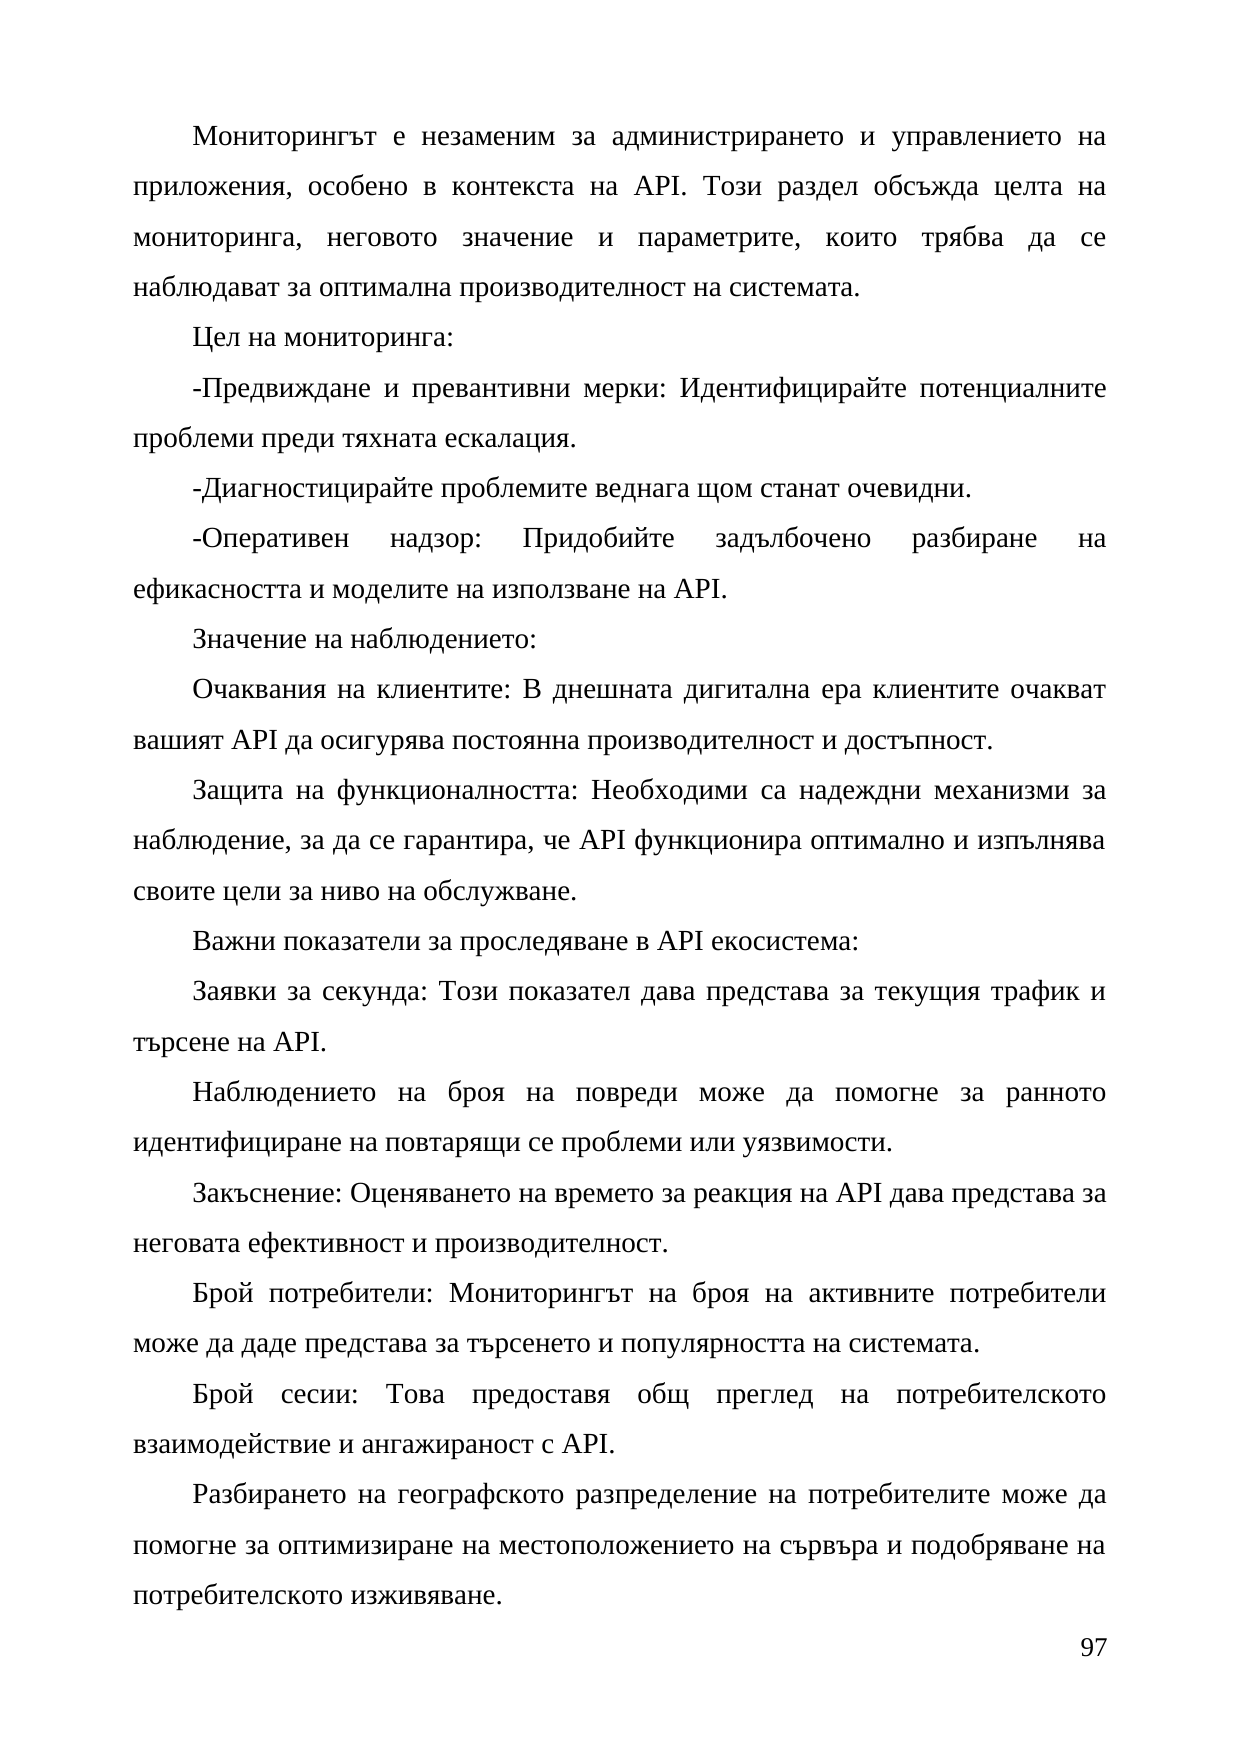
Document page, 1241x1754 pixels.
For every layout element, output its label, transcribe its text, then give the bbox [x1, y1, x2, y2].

text -Предвиждане и превантивни мерки: Идентифицирайте потенциалните проблеми преди тяхната ескалация. [133, 370, 1107, 453]
text Защита на функционалността: Необходими са надеждни механизми за наблюдение, за да се гарантира, че API функционира оптимално и изпълнява своите цели за ниво на обслужване. [133, 772, 1107, 906]
text Очаквания на клиентите: В днешната дигитална ера клиентите очакват вашият API да осигурява постоянна производителност и достъпност. [133, 672, 1107, 755]
text -Диагностицирайте проблемите веднага щом станат очевидни. [133, 470, 1107, 504]
text -Оперативен надзор: Придобийте задълбочено разбиране на ефикасността и моделите на използване на API. [133, 521, 1107, 604]
text Брой сесии: Това предоставя общ преглед на потребителското взаимодействие и ангажираност с API. [133, 1376, 1107, 1460]
text Брой потребители: Мониторингът на броя на активните потребители може да даде представа за търсенето и популярността на системата. [133, 1275, 1107, 1359]
text Заявки за секунда: Този показател дава представа за текущия трафик и търсене на API. [133, 973, 1107, 1057]
text Цел на мониторинга: [133, 319, 1107, 353]
text Наблюдението на броя на повреди може да помогне за ранното идентифициране на повтарящи се проблеми или уязвимости. [133, 1074, 1107, 1158]
text Закъснение: Оценяването на времето за реакция на API дава представа за неговата ефективност и производителност. [133, 1175, 1107, 1258]
text Мониторингът е незаменим за администрирането и управлението на приложения, особено в контекста на API. Този раздел обсъжда целта на мониторинга, неговото значение и параметрите, които трябва да се наблюдават за оптимална производителност на системата. [133, 118, 1107, 303]
text Значение на наблюдението: [133, 621, 1107, 655]
text Важни показатели за проследяване в API екосистема: [133, 923, 1107, 957]
text Разбирането на географското разпределение на потребителите може да помогне за оптимизиране на местоположението на сървъра и подобряване на потребителското изживяване. [133, 1477, 1107, 1611]
